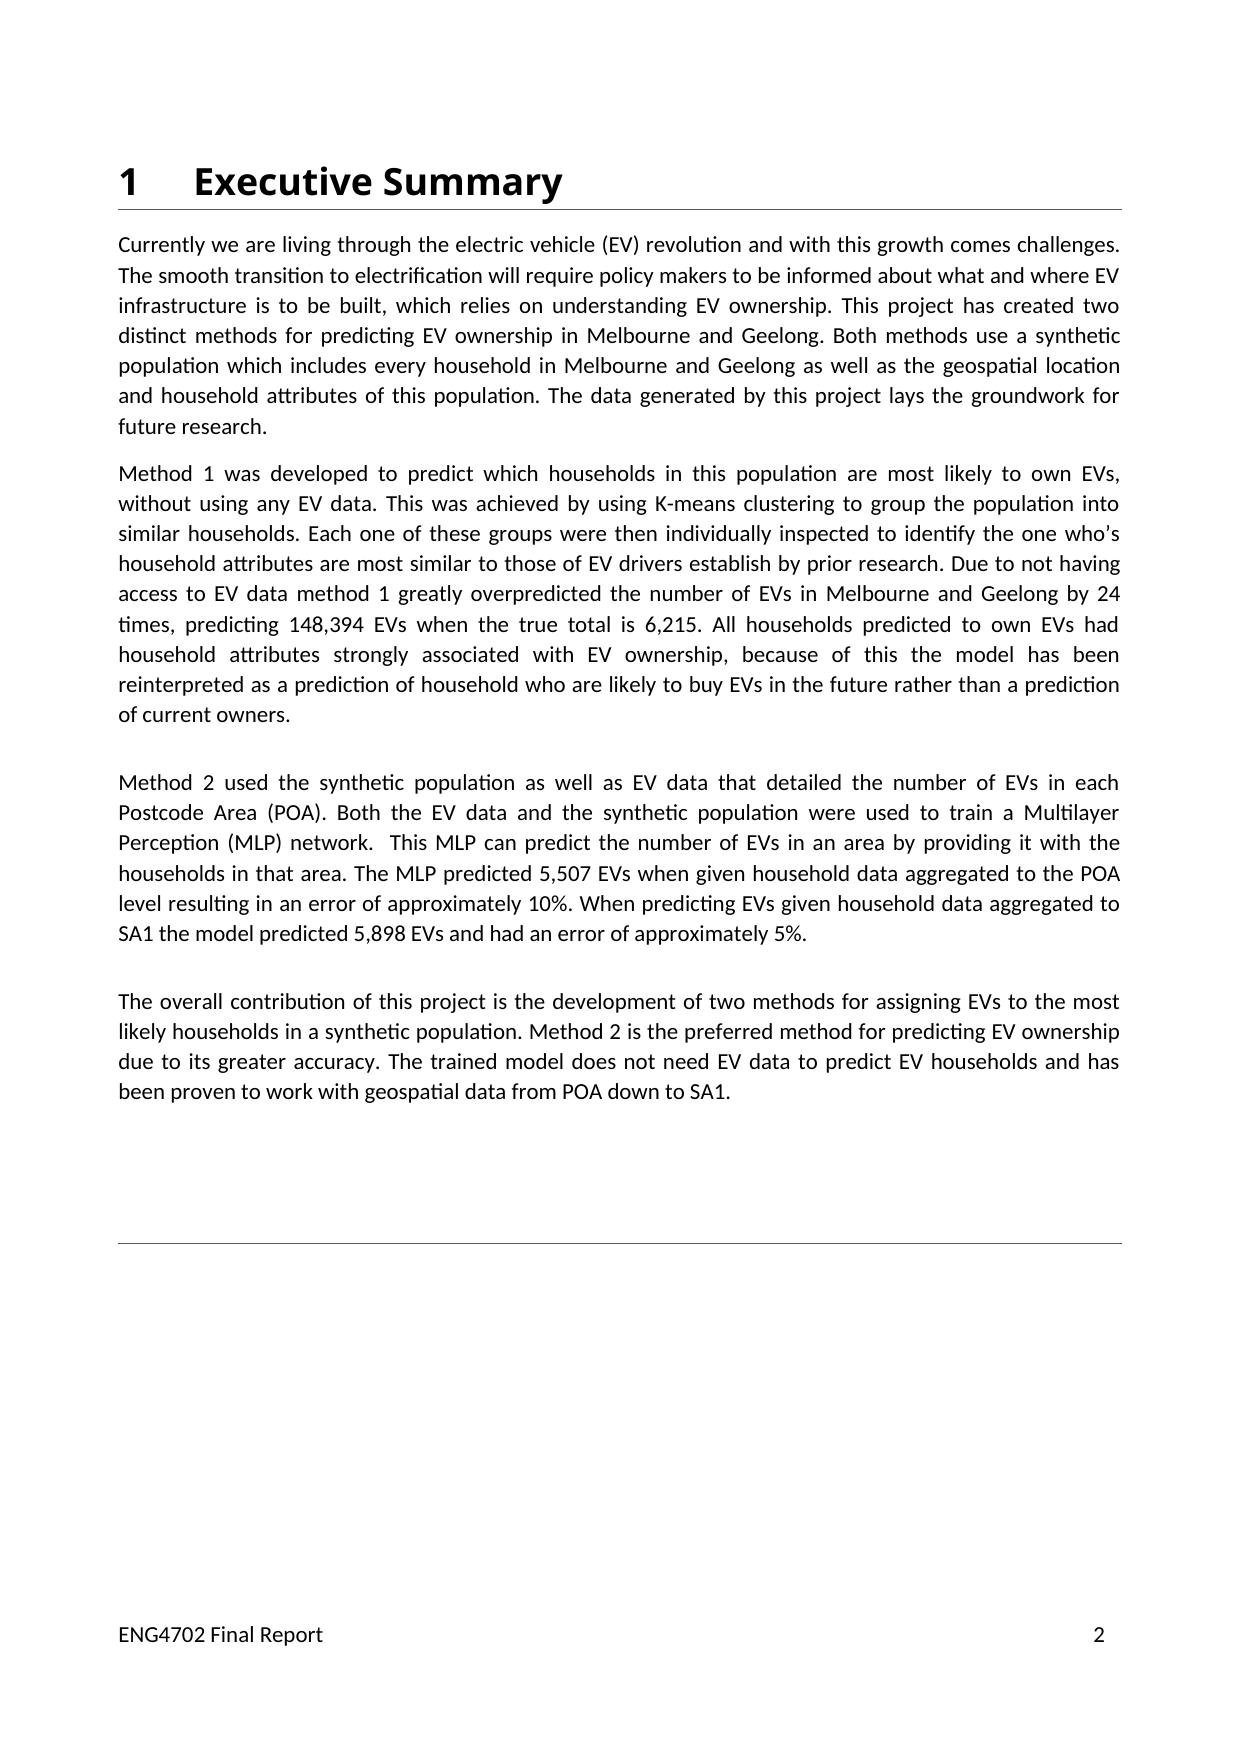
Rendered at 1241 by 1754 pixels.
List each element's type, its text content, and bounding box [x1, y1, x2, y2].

text Currently we are living through the electric vehicle (EV) revolution and with this growth comes challenges. The smooth transition to electrification will require policy makers to be informed about what and where EV infrastructure is to be built, which relies on understanding EV ownership. This project has created two distinct methods for predicting EV ownership in Melbourne and Geelong. Both methods use a synthetic population which includes every household in Melbourne and Geelong as well as the geospatial location and household attributes of this population. The data generated by this project lays the groundwork for future research. [118, 231, 1122, 440]
text Method 1 was developed to predict which households in this population are most likely to own EVs, without using any EV data. This was achieved by using K-means clustering to group the population into similar households. Each one of these groups were then individually inspected to identify the one who’s household attributes are most similar to those of EV drivers establish by prior research. Due to not having access to EV data method 1 greatly overpredicted the number of EVs in Melbourne and Geelong by 24 times, predicting 148,394 EVs when the true total is 6,215. All households predicted to own EVs had household attributes strongly associated with EV ownership, because of this the model has been reinterpreted as a prediction of household who are likely to buy EVs in the future rather than a prediction of current owners. [118, 459, 1122, 728]
subtitle Executive Summary [118, 156, 1122, 209]
text The overall contribution of this project is the development of two methods for assigning EVs to the most likely households in a synthetic population. Method 2 is the preferred method for predicting EV ownership due to its greater accuracy. The trained model does not need EV data to predict EV households and has been proven to work with geospatial data from POA down to SA1. [118, 987, 1122, 1105]
text Method 2 used the synthetic population as well as EV data that detailed the number of EVs in each Postcode Area (POA). Both the EV data and the synthetic population were used to train a Multilayer Perception (MLP) network. This MLP can predict the number of EVs in an area by providing it with the households in that area. The MLP predicted 5,507 EVs when given household data aggregated to the POA level resulting in an error of approximately 10%. When predicting EVs given household data aggregated to SA1 the model predicted 5,898 EVs and had an error of approximately 5%. [118, 768, 1122, 947]
